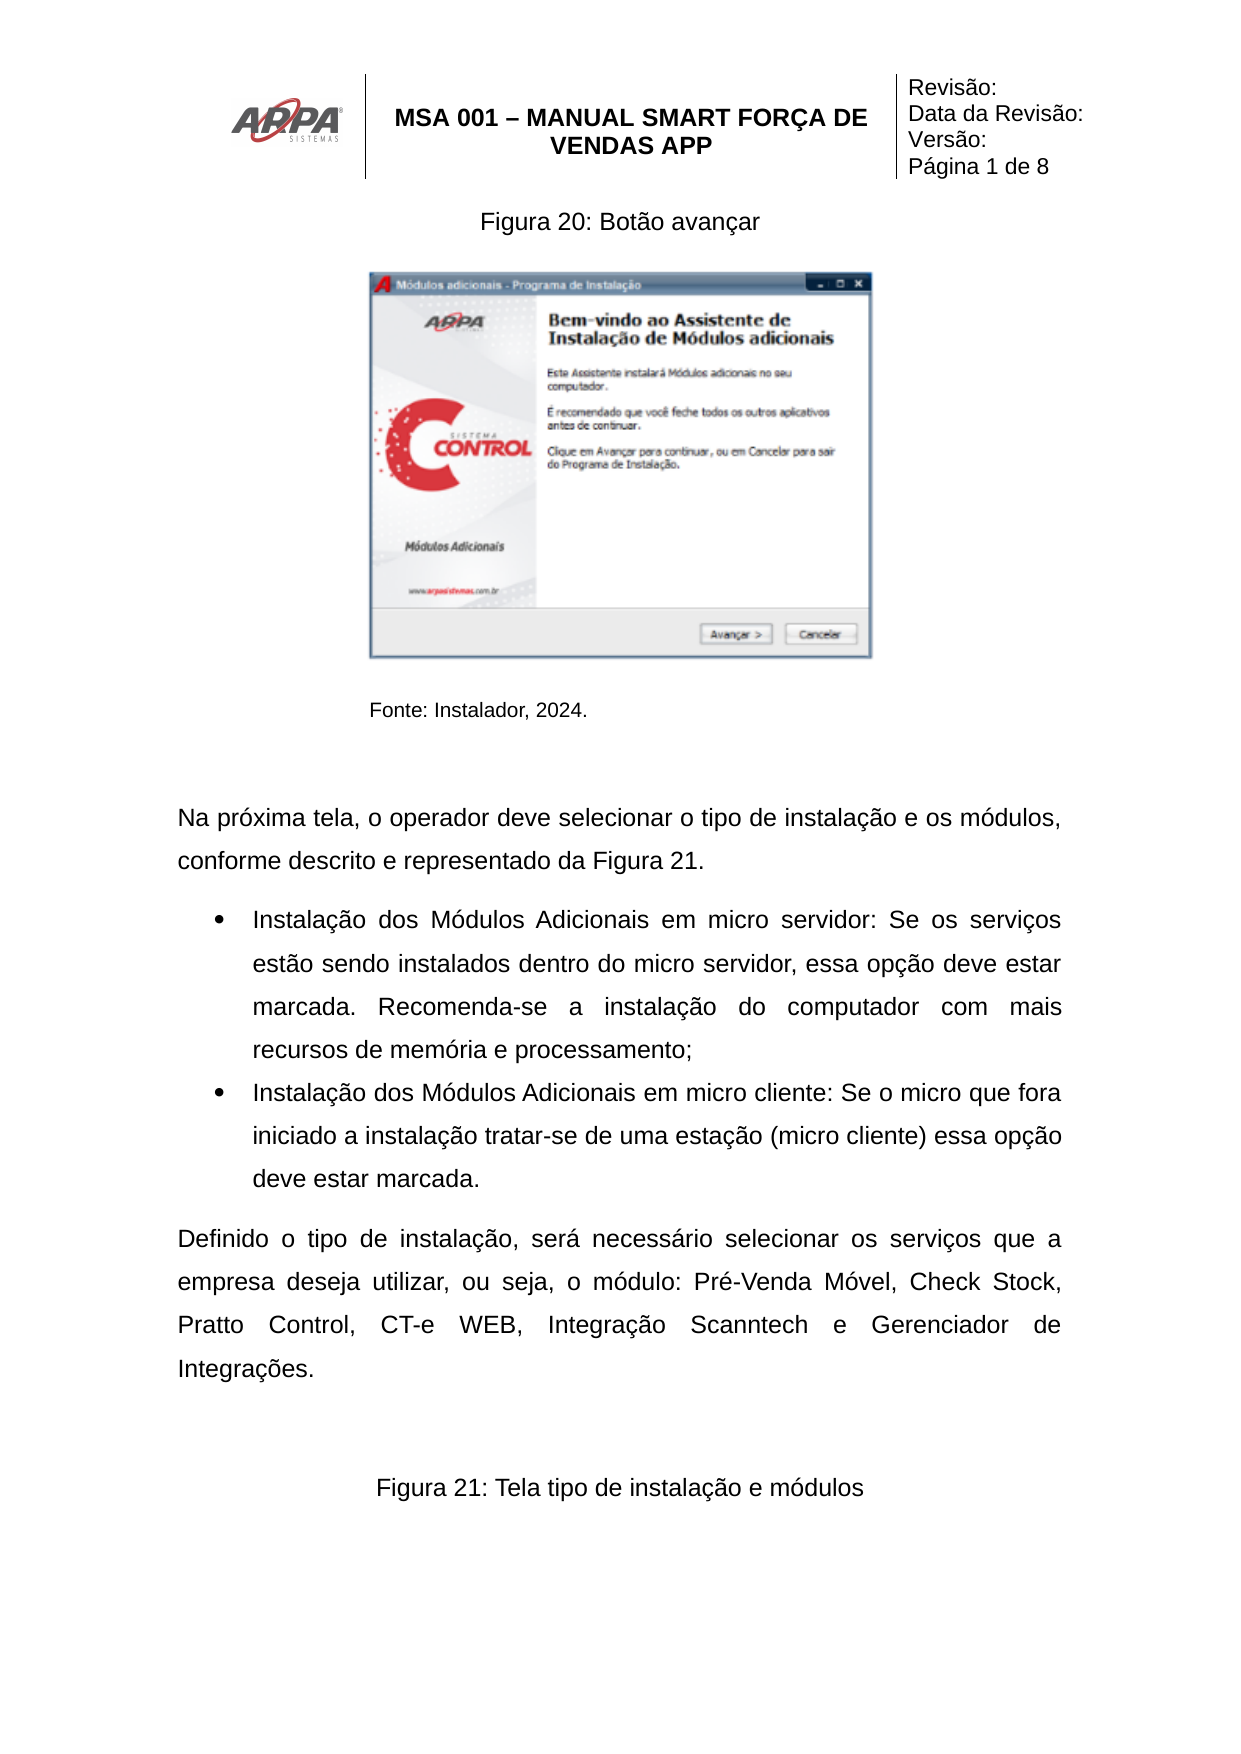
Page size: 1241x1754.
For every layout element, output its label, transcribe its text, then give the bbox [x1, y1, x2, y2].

text Figura 20: Botão avançar [177, 207, 1063, 236]
text Definido o tipo de instalação, será necessário selecionar os serviços que a empresa deseja utilizar, ou seja, o módulo: Pré-Venda Móvel, Check Stock, Pratto Control, CT-e WEB, Integração Scanntech e Gerenciador de Integrações. [177, 1224, 1063, 1382]
text Fonte: Instalador, 2024. [369, 697, 635, 721]
picture [362, 267, 878, 667]
text Figura 21: Tela tipo de instalação e módulos [177, 1473, 1063, 1502]
list Instalação dos Módulos Adicionais em micro cliente: Se o micro que fora iniciado a instalação tratar-se de uma estação (micro cliente) essa opção deve estar marcada. [215, 1078, 1063, 1193]
picture [231, 98, 343, 147]
list Instalação dos Módulos Adicionais em micro servidor: Se os serviços estão sendo instalados dentro do micro servidor, essa opção deve estar marcada. Recomenda-se a instalação do computador com mais recursos de memória e processamento; [215, 906, 1063, 1064]
text Na próxima tela, o operador deve selecionar o tipo de instalação e os módulos, conforme descrito e representado da Figura 21. [177, 803, 1063, 874]
